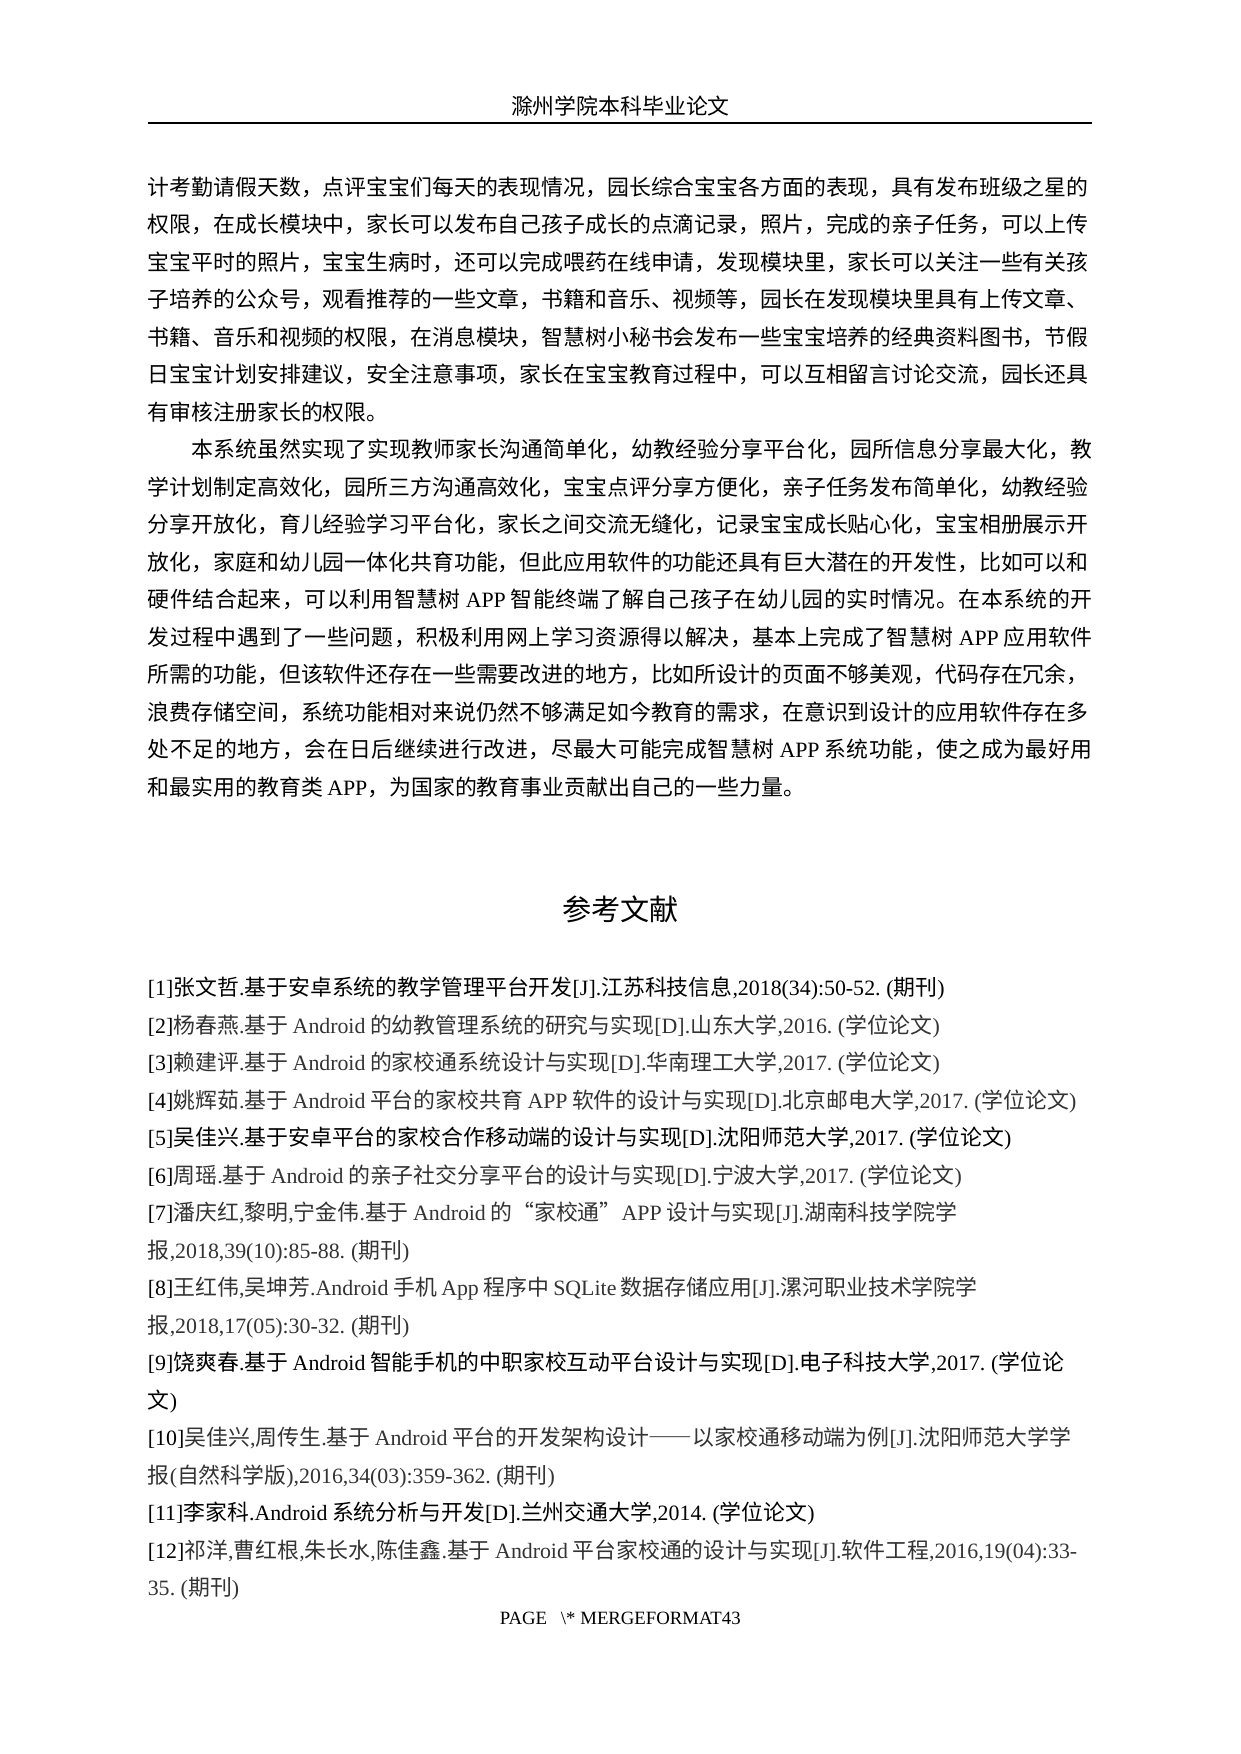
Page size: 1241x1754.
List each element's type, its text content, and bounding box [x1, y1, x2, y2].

text [11]李家科.Android系统分析与开发[D].兰州交通大学,2014. (学位论文) [148, 1491, 1092, 1528]
text [7]潘庆红,黎明,宁金伟.基于Android的“家校通”APP设计与实现[J].湖南科技学院学报,2018,39(10):85-88. (期刊) [148, 1191, 1092, 1266]
text [3]赖建评.基于Android的家校通系统设计与实现[D].华南理工大学,2017. (学位论文) [148, 1041, 1092, 1078]
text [148, 165, 1092, 428]
subtitle 参考文献 [148, 890, 1092, 928]
text [2]杨春燕.基于Android的幼教管理系统的研究与实现[D].山东大学,2016. (学位论文) [148, 1003, 1092, 1041]
text [6]周瑶.基于Android的亲子社交分享平台的设计与实现[D].宁波大学,2017. (学位论文) [148, 1153, 1092, 1191]
text [1]张文哲.基于安卓系统的教学管理平台开发[J].江苏科技信息,2018(34):50-52. (期刊) [148, 966, 1092, 1003]
text [10]吴佳兴,周传生.基于Android平台的开发架构设计——以家校通移动端为例[J].沈阳师范大学学报(自然科学版),2016,34(03):359-362. (期刊) [148, 1416, 1092, 1491]
text 本系统虽然实现了实现教师家长沟通简单化，幼教经验分享平台化，园所信息分享最大化，教学计划制定高效化，园所三方沟通高效化，宝宝点评分享方便化，亲子任务发布简单化，幼教经验分享开放化，育儿经验学习平台化，家长之间交流无缝化，记录宝宝成长贴心化，宝宝相册展示开放化，家庭和幼儿园一体化共育功能，但此应用软件的功能还具有巨大潜在的开发性，比如可以和硬件结合起来，可以利用智慧树APP智能终端了解自己孩子在幼儿园的实时情况。在本系统的开发过程中遇到了一些问题，积极利用网上学习资源得以解决，基本上完成了智慧树APP应用软件所需的功能，但该软件还存在一些需要改进的地方，比如所设计的页面不够美观，代码存在冗余，浪费存储空间，系统功能相对来说仍然不够满足如今教育的需求，在意识到设计的应用软件存在多处不足的地方，会在日后继续进行改进，尽最大可能完成智慧树APP系统功能，使之成为最好用和最实用的教育类APP，为国家的教育事业贡献出自己的一些力量。 [148, 428, 1092, 803]
text [4]姚辉茹.基于Android平台的家校共育APP软件的设计与实现[D].北京邮电大学,2017. (学位论文) [148, 1078, 1092, 1116]
text [5]吴佳兴.基于安卓平台的家校合作移动端的设计与实现[D].沈阳师范大学,2017. (学位论文) [148, 1116, 1092, 1153]
text [8]王红伟,吴坤芳.Android手机App程序中SQLite数据存储应用[J].漯河职业技术学院学报,2018,17(05):30-32. (期刊) [148, 1266, 1092, 1341]
text [12]祁洋,曹红根,朱长水,陈佳鑫.基于Android平台家校通的设计与实现[J].软件工程,2016,19(04):33-35. (期刊) [148, 1528, 1092, 1603]
text [9]饶爽春.基于Android智能手机的中职家校互动平台设计与实现[D].电子科技大学,2017. (学位论文) [148, 1341, 1092, 1416]
